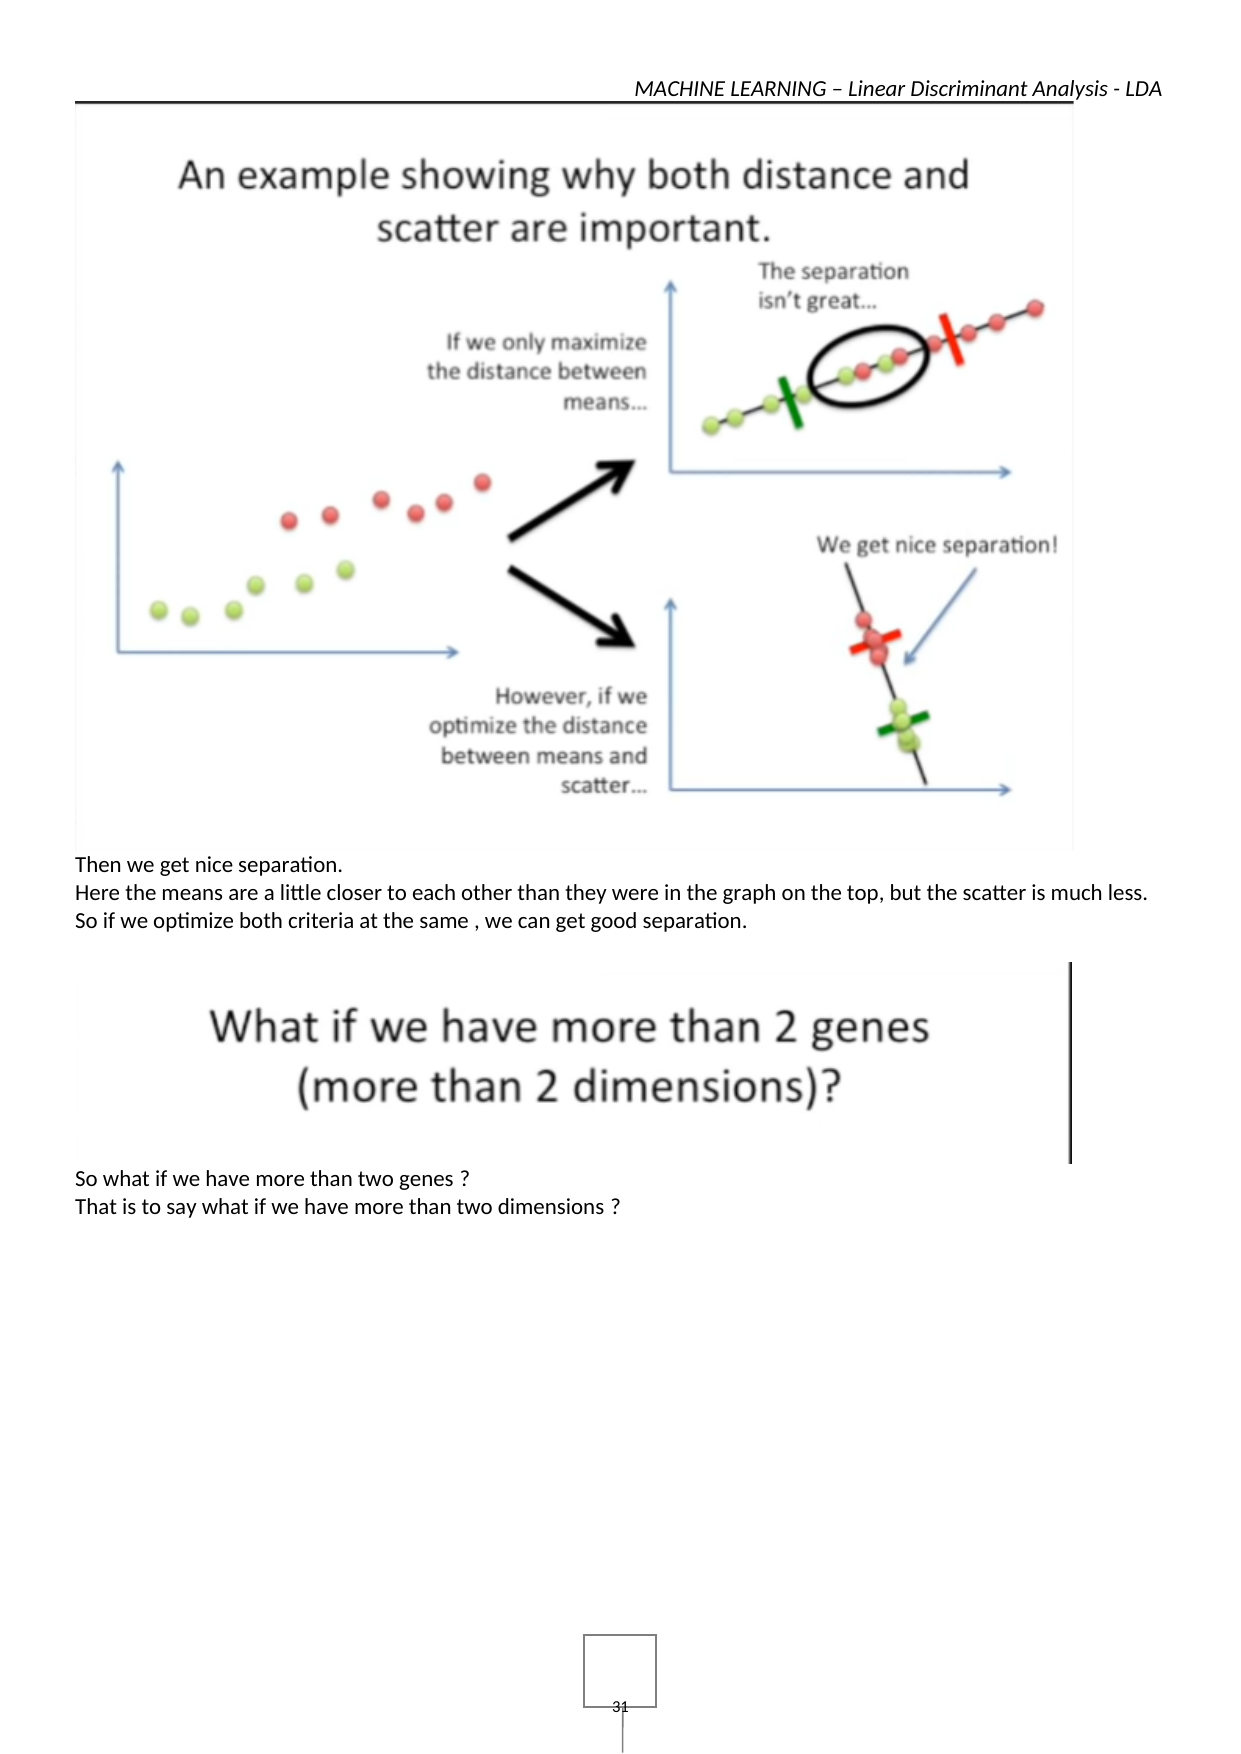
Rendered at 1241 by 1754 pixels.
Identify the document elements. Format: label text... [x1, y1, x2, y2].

text So what if we have more than two genes ? [75, 1164, 1165, 1192]
text That is to say what if we have more than two dimensions ? [75, 1192, 1165, 1220]
text Here the means are a little closer to each other than they were in the graph on the top, but the scatter is much less. So if we optimize both criteria at the same , we can get good separation. [75, 878, 1165, 934]
picture [75, 962, 1072, 1164]
picture [75, 101, 1074, 851]
text Then we get nice separation. [75, 850, 1165, 878]
